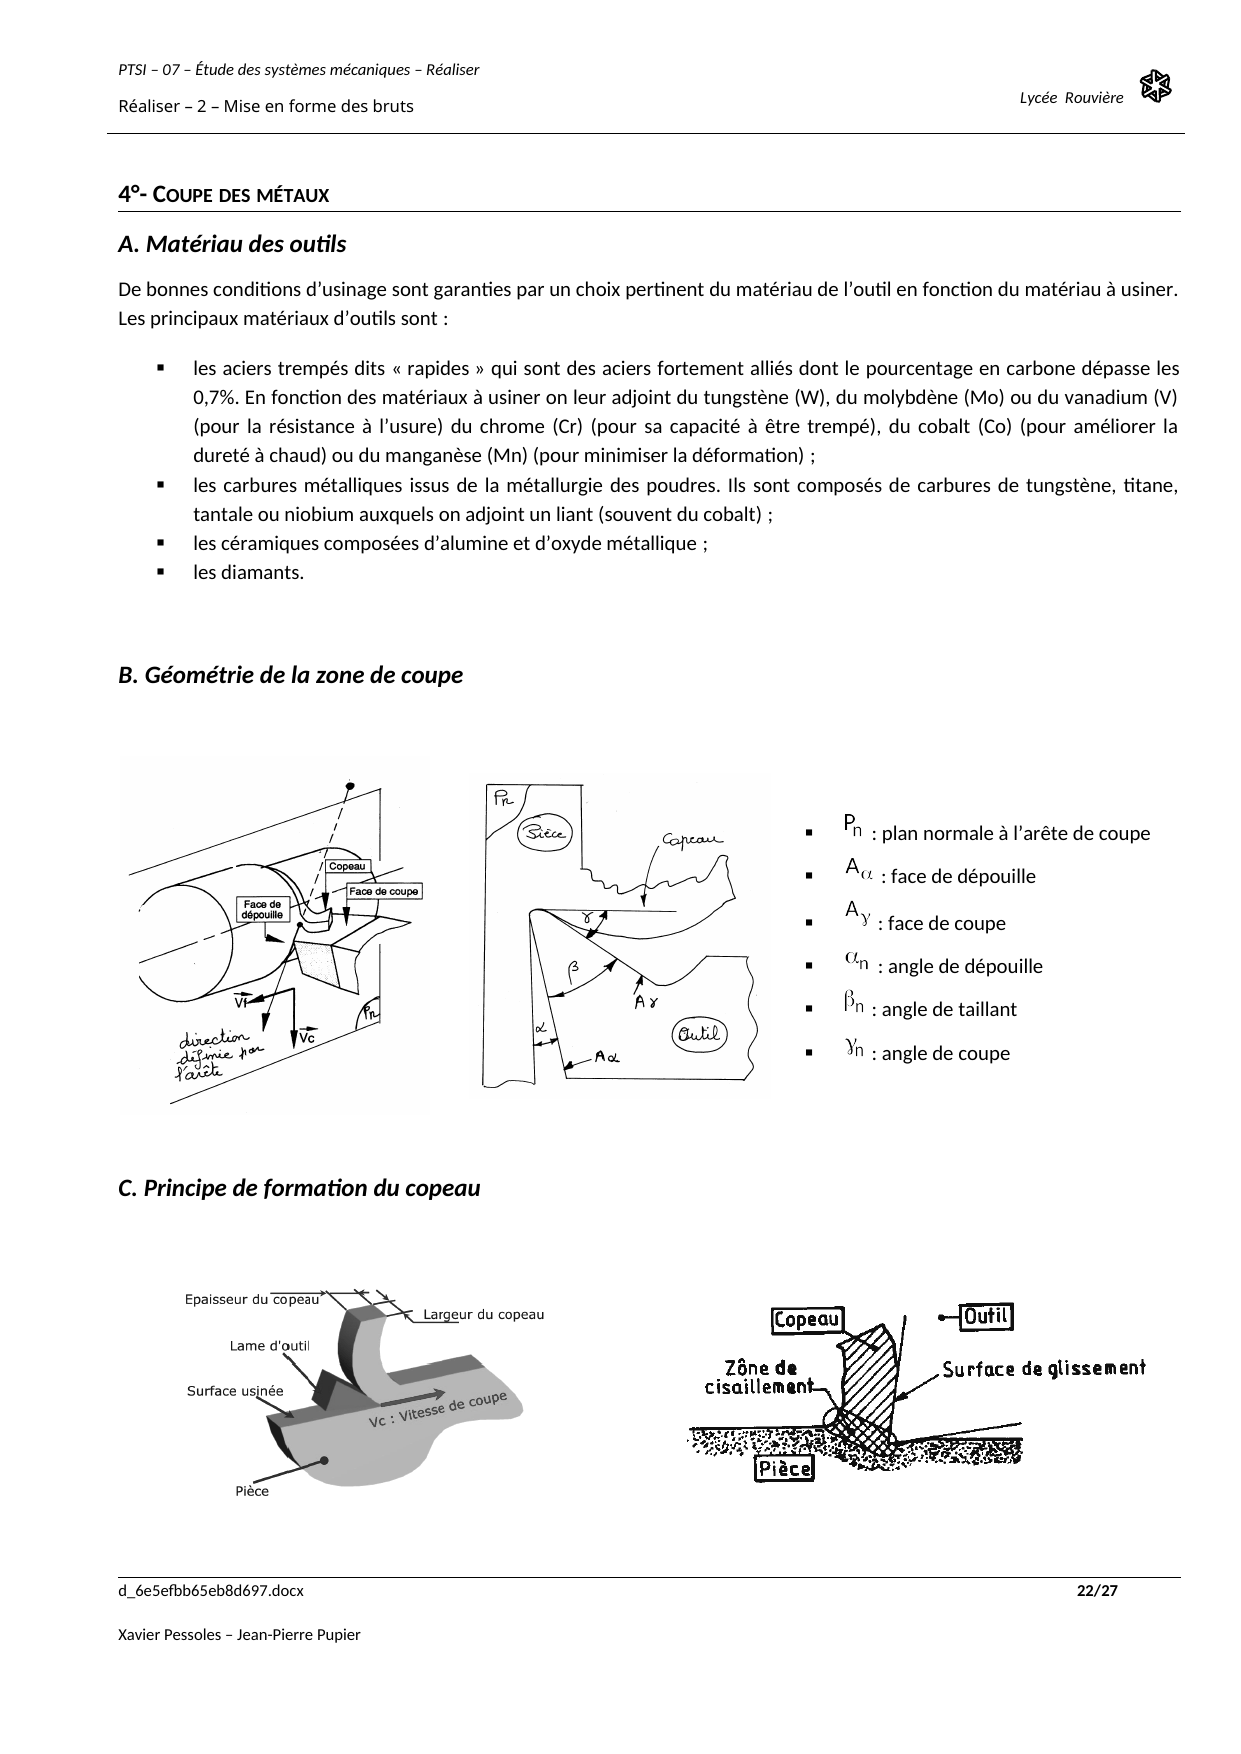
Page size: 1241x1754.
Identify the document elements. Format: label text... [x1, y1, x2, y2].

table_header : plan normale à l’arête de coupe : face de dépouille : face de coupe : angle de dépouille : angle de taillant : angle de coupe [798, 757, 1176, 1122]
text De bonnes conditions d’usinage sont garanties par un choix pertinent du matériau de l’outil en fonction du matériau à usiner. Les principaux matériaux d’outils sont : [118, 276, 1181, 331]
table_header [646, 1270, 1184, 1525]
table_header [443, 757, 797, 1122]
list les carbures métalliques issus de la métallurgie des poudres. Ils sont composés de carbures de tungstène, titane, tantale ou niobium auxquels on adjoint un liant (souvent du cobalt) ; [156, 472, 1181, 526]
picture [683, 1298, 1148, 1489]
list les diamants. [156, 559, 1181, 585]
subtitle Principe de formation du copeau [118, 1172, 1181, 1203]
picture [120, 756, 431, 1115]
subtitle Géométrie de la zone de coupe [118, 659, 1181, 690]
list les aciers trempés dits « rapides » qui sont des aciers fortement alliés dont le pourcentage en carbone dépasse les 0,7%. En fonction des matériaux à usiner on leur adjoint du tungstène (W), du molybdène (Mo) ou du vanadium (V) (pour la résistance à l’usure) du chrome (Cr) (pour sa capacité à être trempé), du cobalt (Co) (pour améliorer la dureté à chaud) ou du manganèse (Mn) (pour minimiser la déformation) ; [156, 355, 1181, 468]
subtitle Coupe des métaux [118, 178, 1181, 211]
list les céramiques composées d’alumine et d’oxyde métallique ; [156, 530, 1181, 556]
subtitle Matériau des outils [118, 228, 1181, 259]
picture [468, 773, 772, 1099]
table_header [107, 1270, 646, 1525]
table_header [107, 757, 443, 1122]
